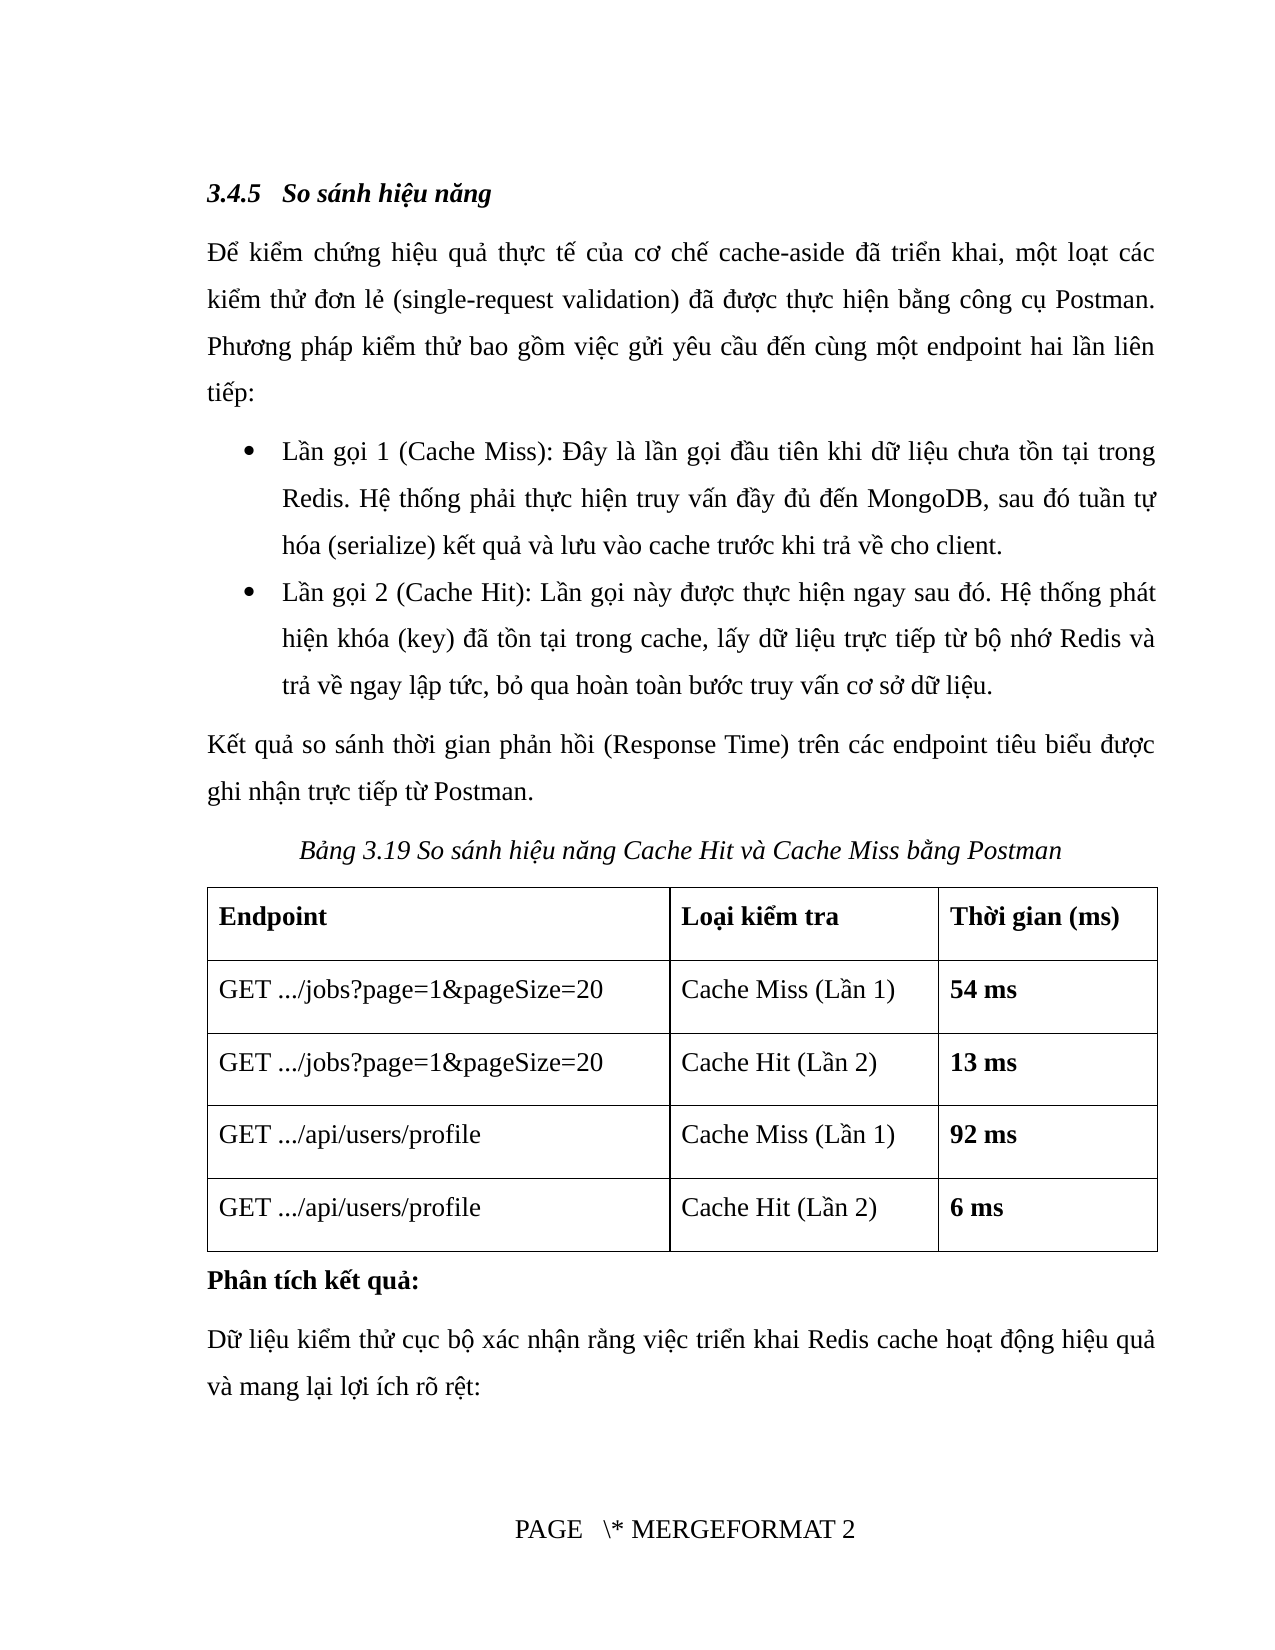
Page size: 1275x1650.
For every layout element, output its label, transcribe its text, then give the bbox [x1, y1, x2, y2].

table_cell 13 ms [939, 1034, 1157, 1105]
table_header Endpoint [208, 888, 669, 960]
table_cell GET .../jobs?page=1&pageSize=20 [208, 961, 669, 1032]
table_cell GET .../api/users/profile [208, 1106, 669, 1178]
table_cell Cache Hit (Lần 2) [671, 1179, 938, 1251]
subtitle So sánh hiệu năng [207, 177, 1157, 208]
table_header Thời gian (ms) [939, 888, 1157, 960]
table_cell GET .../jobs?page=1&pageSize=20 [208, 1034, 669, 1105]
table_header Loại kiểm tra [671, 888, 938, 960]
table_cell 54 ms [939, 961, 1157, 1032]
list Lần gọi 2 (Cache Hit): Lần gọi này được thực hiện ngay sau đó. Hệ thống phát hiện khóa (key) đã tồn tại trong cache, lấy dữ liệu trực tiếp từ bộ nhớ Redis và trả về ngay lập tức, bỏ qua hoàn toàn bước truy vấn cơ sở dữ liệu. [244, 576, 1157, 700]
table_cell 92 ms [939, 1106, 1157, 1178]
text Phân tích kết quả: [207, 1264, 1157, 1295]
table_cell Cache Miss (Lần 1) [671, 1106, 938, 1178]
list Lần gọi 1 (Cache Miss): Đây là lần gọi đầu tiên khi dữ liệu chưa tồn tại trong Redis. Hệ thống phải thực hiện truy vấn đầy đủ đến MongoDB, sau đó tuần tự hóa (serialize) kết quả và lưu vào cache trước khi trả về cho client. [244, 436, 1157, 560]
table_cell GET .../api/users/profile [208, 1179, 669, 1251]
table_cell Cache Hit (Lần 2) [671, 1034, 938, 1105]
text Kết quả so sánh thời gian phản hồi (Response Time) trên các endpoint tiêu biểu được ghi nhận trực tiếp từ Postman. [207, 728, 1157, 806]
table_cell Cache Miss (Lần 1) [671, 961, 938, 1032]
table_cell 6 ms [939, 1179, 1157, 1251]
text Để kiểm chứng hiệu quả thực tế của cơ chế cache-aside đã triển khai, một loạt các kiểm thử đơn lẻ (single-request validation) đã được thực hiện bằng công cụ Postman. Phương pháp kiểm thử bao gồm việc gửi yêu cầu đến cùng một endpoint hai lần liên tiếp: [207, 236, 1157, 407]
text Dữ liệu kiểm thử cục bộ xác nhận rằng việc triển khai Redis cache hoạt động hiệu quả và mang lại lợi ích rõ rệt: [207, 1323, 1157, 1401]
